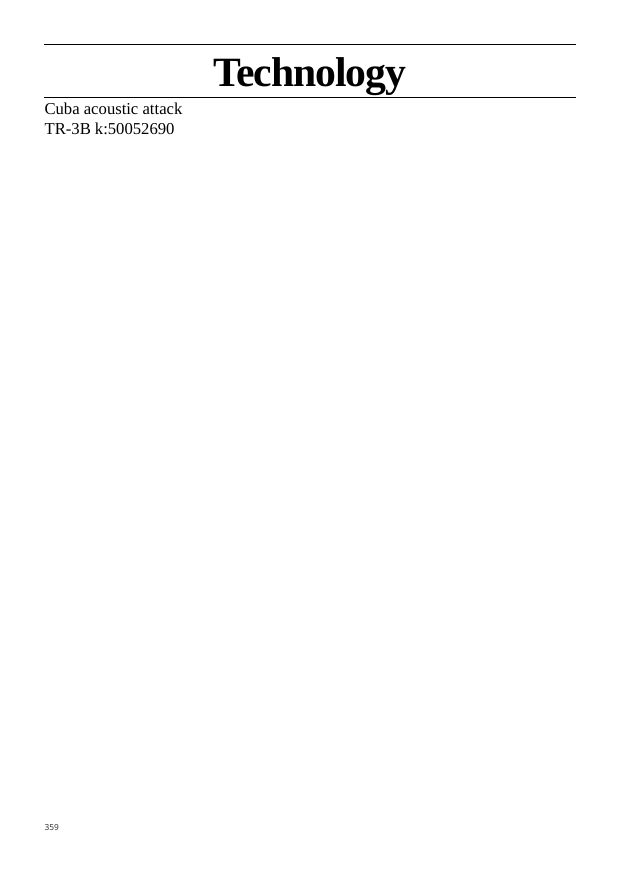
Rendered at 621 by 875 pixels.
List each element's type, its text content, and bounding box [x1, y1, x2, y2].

text TR-3B k:50052690 [44, 119, 576, 138]
text Cuba acoustic attack [44, 98, 576, 118]
subtitle Technology [44, 45, 576, 97]
